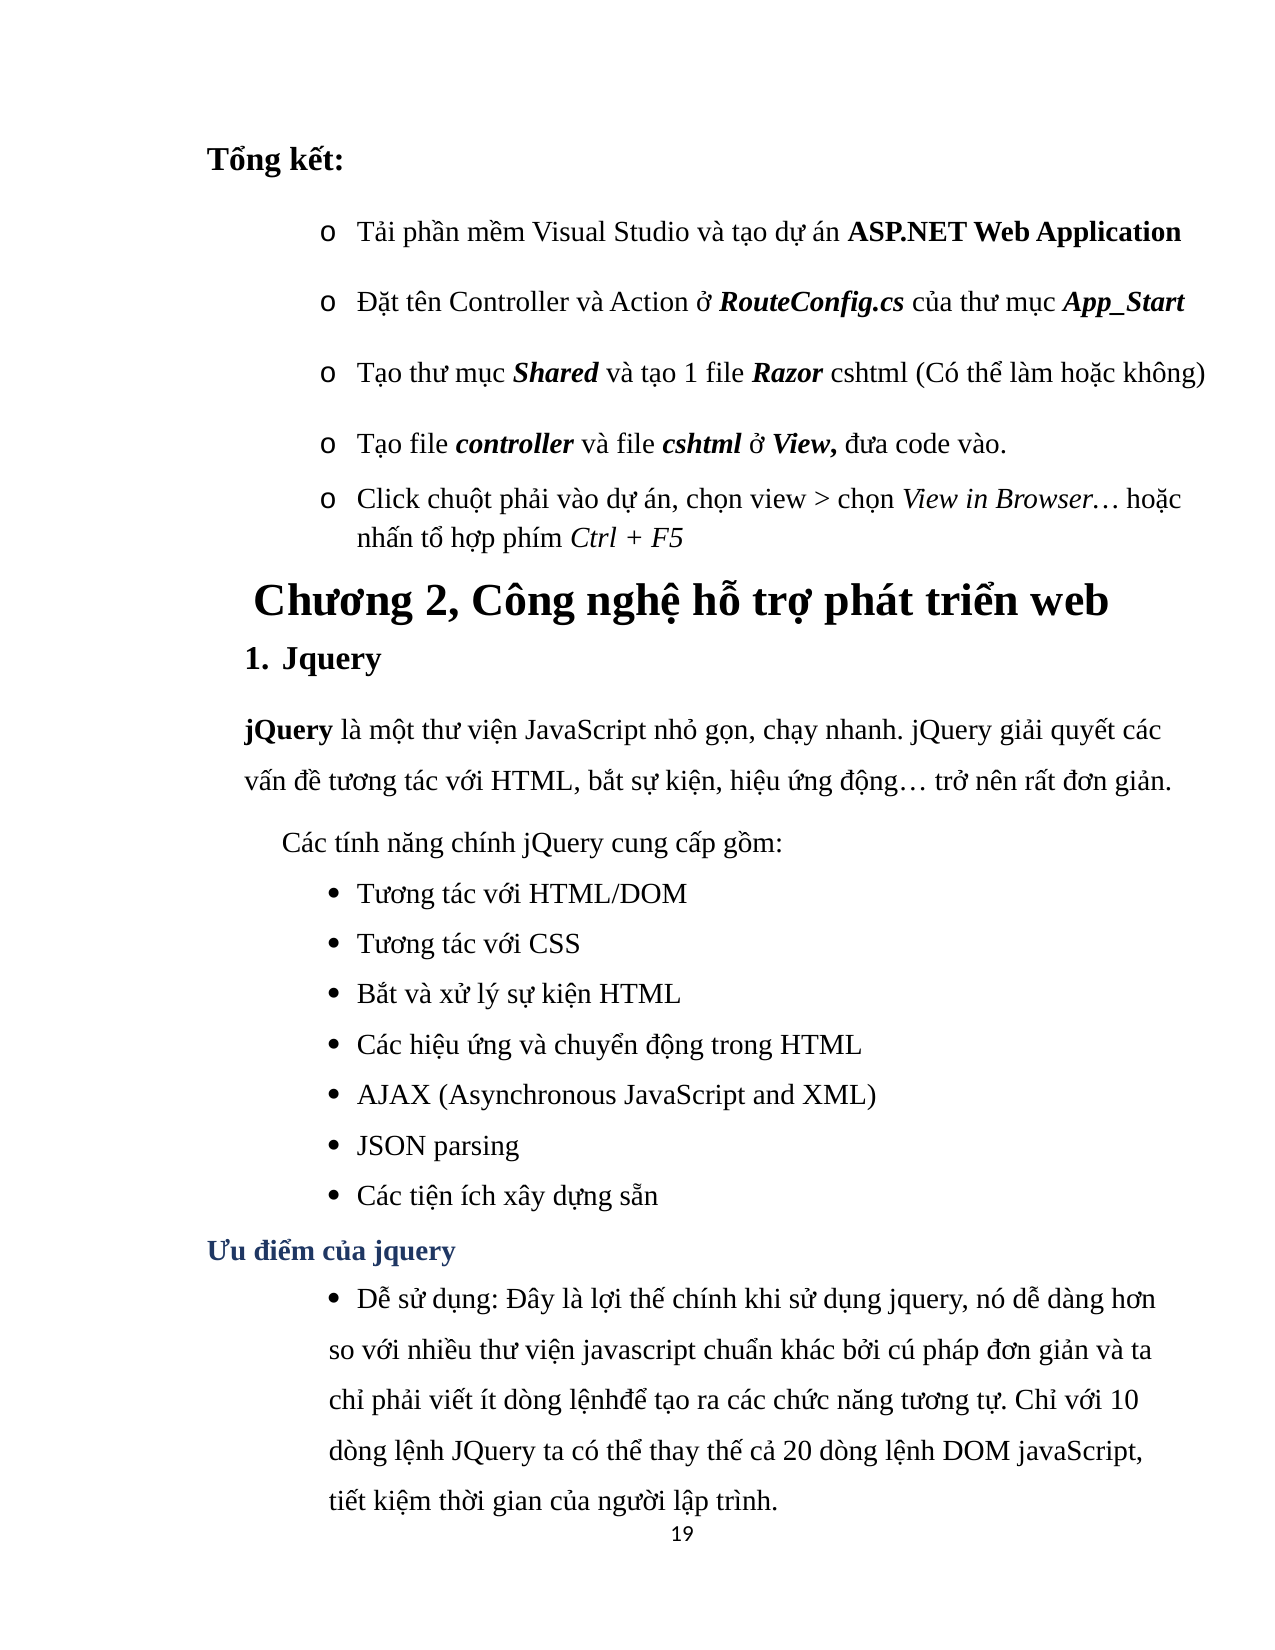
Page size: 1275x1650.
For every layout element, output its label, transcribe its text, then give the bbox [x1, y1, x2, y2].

list AJAX (Asynchronous JavaScript and XML) [282, 1077, 1157, 1111]
list Các hiệu ứng và chuyển động trong HTML [282, 1027, 1157, 1061]
subtitle Chương 2, Công nghệ hỗ trợ phát triển web [207, 573, 1157, 626]
text Tổng kết: [207, 140, 1275, 178]
list Tạo file controller và file cshtml ở View, đưa code vào. [319, 426, 1275, 462]
list Các tính năng chính jQuery cung cấp gồm: [282, 826, 1157, 859]
list Các tiện ích xây dựng sẵn [282, 1178, 1157, 1212]
list Tương tác với CSS [282, 926, 1157, 960]
list Click chuột phải vào dự án, chọn view > chọn View in Browser… hoặc nhấn tổ hợp phím Ctrl + F5 [319, 482, 1228, 554]
text jQuery là một thư viện JavaScript nhỏ gọn, chạy nhanh. jQuery giải quyết các vấn đề tương tác với HTML, bắt sự kiện, hiệu ứng động… trở nên rất đơn giản. [244, 712, 1172, 796]
list Tương tác với HTML/DOM [282, 876, 1157, 909]
list Tạo thư mục Shared và tạo 1 file Razor cshtml (Có thể làm hoặc không) [319, 355, 1275, 391]
list Jquery [244, 638, 1157, 677]
subtitle Ưu điểm của jquery [207, 1233, 1157, 1266]
list JSON parsing [282, 1128, 1157, 1162]
list Đặt tên Controller và Action ở RouteConfig.cs của thư mục App_Start [319, 284, 1275, 321]
list Dễ sử dụng: Đây là lợi thế chính khi sử dụng jquery, nó dễ dàng hơn so với nhiều thư viện javascript chuẩn khác bởi cú pháp đơn giản và ta chỉ phải viết ít dòng lệnhđể tạo ra các chức năng tương tự. Chỉ với 10 dòng lệnh JQuery ta có thể thay thế cả 20 dòng lệnh DOM javaScript, tiết kiệm thời gian của người lập trình. [328, 1282, 1157, 1516]
list Tải phần mềm Visual Studio và tạo dự án ASP.NET Web Application [319, 214, 1275, 250]
list Bắt và xử lý sự kiện HTML [282, 977, 1157, 1010]
